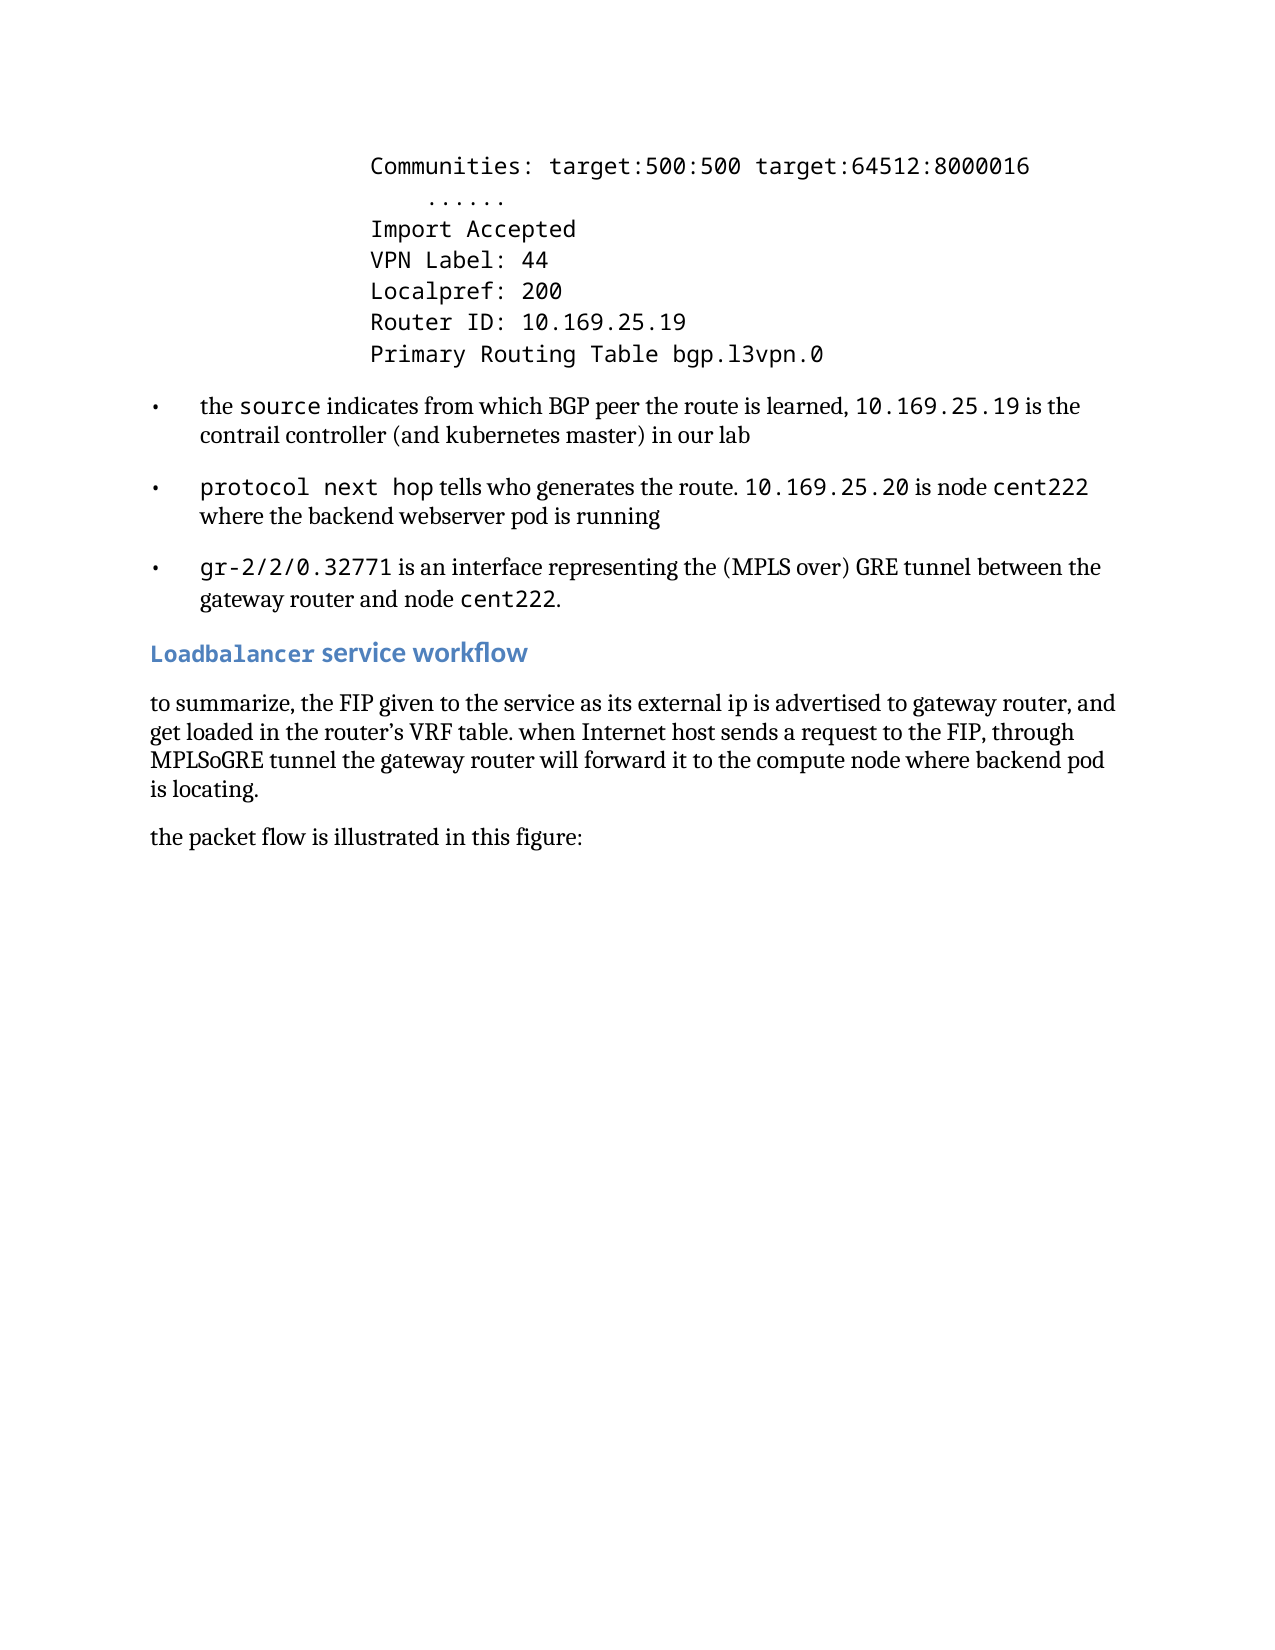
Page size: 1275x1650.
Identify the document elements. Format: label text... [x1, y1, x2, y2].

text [150, 150, 1125, 369]
text the packet flow is illustrated in this figure: [150, 823, 1125, 851]
list protocol next hop tells who generates the route. 10.169.25.20 is node cent222 where the backend webserver pod is running [150, 470, 1125, 530]
list the source indicates from which BGP peer the route is learned, 10.169.25.19 is the contrail controller (and kubernetes master) in our lab [150, 389, 1125, 449]
text to summarize, the FIP given to the service as its external ip is advertised to gateway router, and get loaded in the router’s VRF table. when Internet host sends a request to the FIP, through MPLSoGRE tunnel the gateway router will forward it to the compute node where backend pod is locating. [150, 689, 1125, 804]
subtitle Loadbalancer service workflow [150, 634, 1125, 670]
list gr-2/2/0.32771 is an interface representing the (MPLS over) GRE tunnel between the gateway router and node cent222. [150, 551, 1125, 614]
